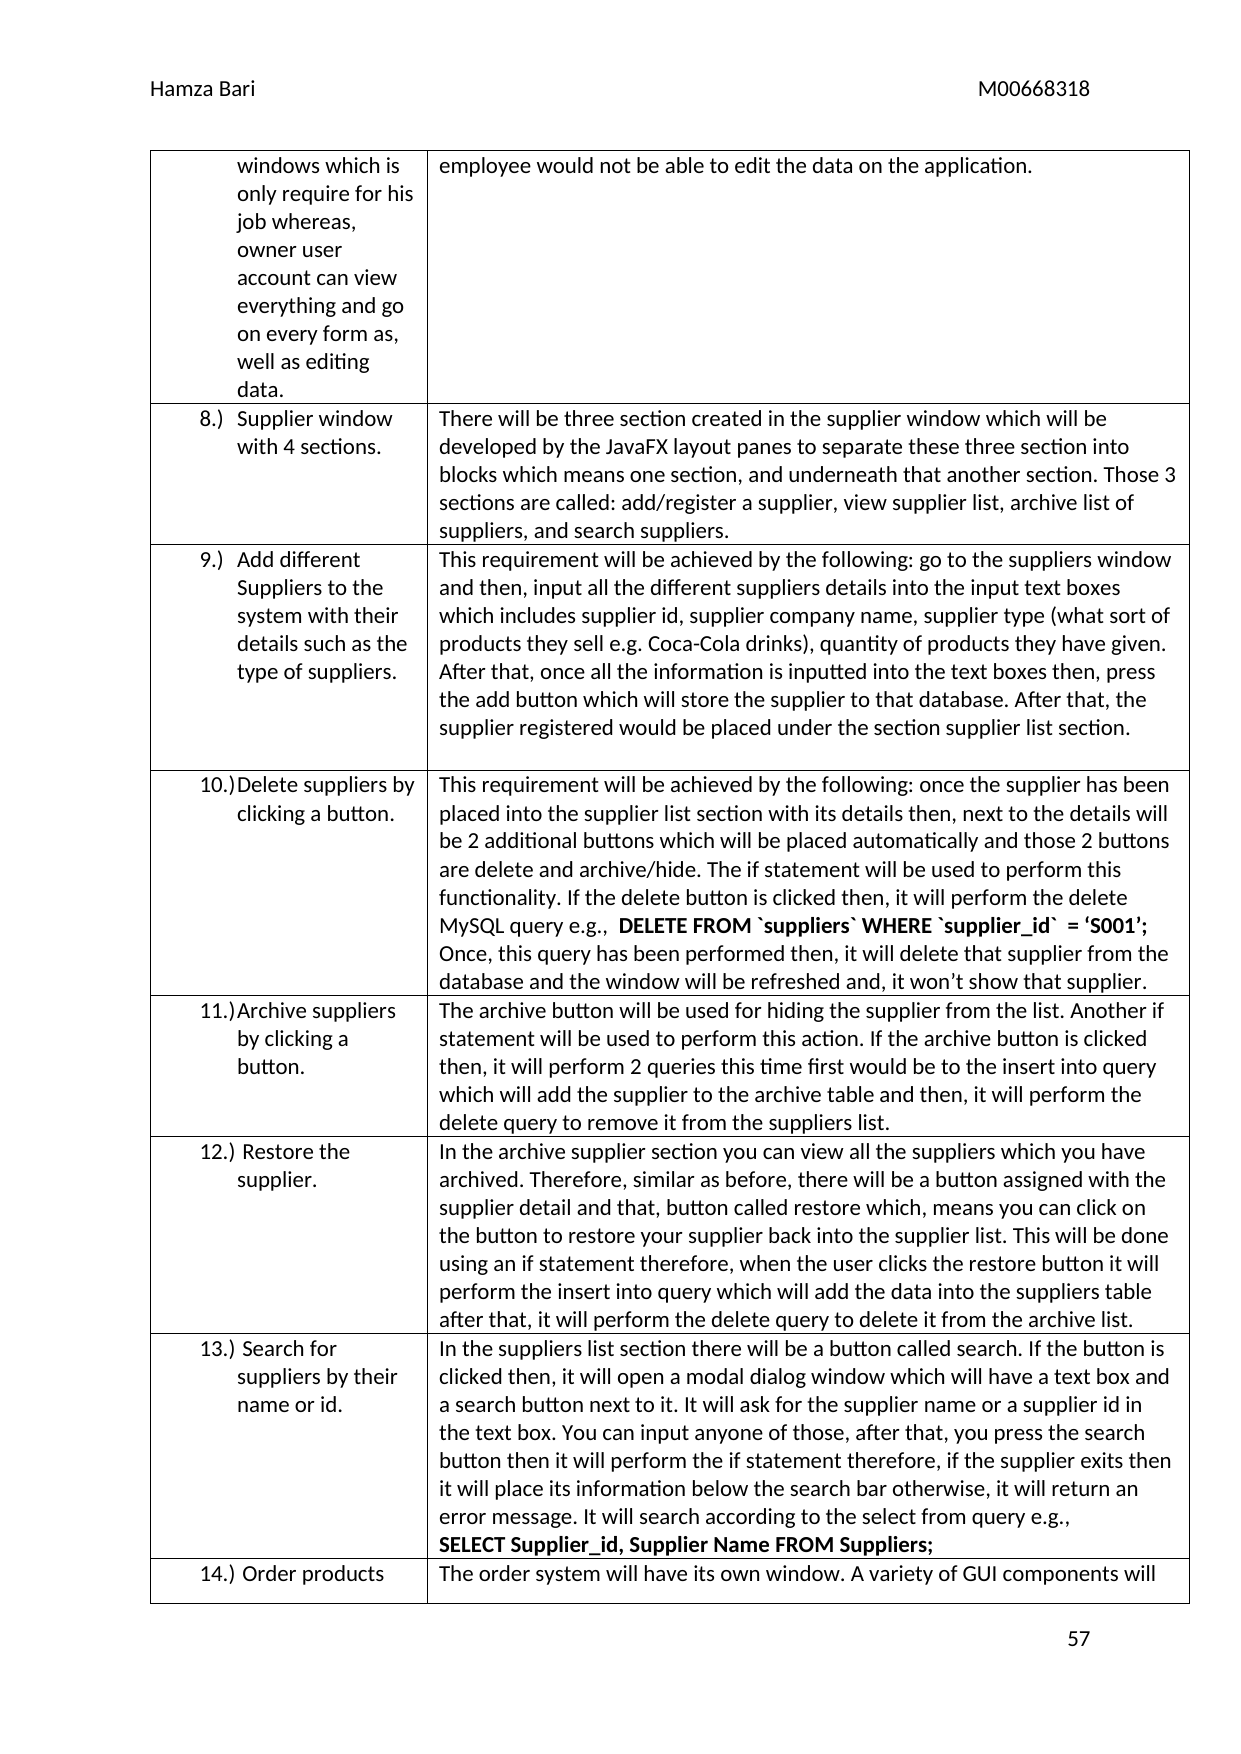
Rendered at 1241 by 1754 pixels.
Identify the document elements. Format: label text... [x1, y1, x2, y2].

table_cell Delete suppliers by clicking a button. [151, 771, 427, 995]
table_cell In the suppliers list section there will be a button called search. If the button is clicked then, it will open a modal dialog window which will have a text box and a search button next to it. It will ask for the supplier name or a supplier id in the text box. You can input anyone of those, after that, you press the search button then it will perform the if statement therefore, if the supplier exits then it will place its information below the search bar otherwise, it will return an error message. It will search according to the select from query e.g., SELECT Supplier_id, Supplier Name FROM Suppliers; [428, 1334, 1189, 1558]
table_cell Supplier window with 4 sections. [151, 404, 427, 544]
table_cell There will be three section created in the supplier window which will be developed by the JavaFX layout panes to separate these three section into blocks which means one section, and underneath that another section. Those 3 sections are called: add/register a supplier, view supplier list, archive list of suppliers, and search suppliers. [428, 404, 1189, 544]
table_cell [428, 1559, 1189, 1603]
table_cell This requirement will be achieved by the following: once the supplier has been placed into the supplier list section with its details then, next to the details will be 2 additional buttons which will be placed automatically and those 2 buttons are delete and archive/hide. The if statement will be used to perform this functionality. If the delete button is clicked then, it will perform the delete MySQL query e.g., DELETE FROM `suppliers` WHERE `supplier_id` = ‘S001’; Once, this query has been performed then, it will delete that supplier from the database and the window will be refreshed and, it won’t show that supplier. [428, 771, 1189, 995]
table_cell Add different Suppliers to the system with their details such as the type of suppliers. [151, 545, 427, 769]
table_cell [151, 1559, 427, 1603]
table_cell Search for suppliers by their name or id. [151, 1334, 427, 1558]
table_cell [151, 151, 427, 403]
table_cell This requirement will be achieved by the following: go to the suppliers window and then, input all the different suppliers details into the input text boxes which includes supplier id, supplier company name, supplier type (what sort of products they sell e.g. Coca-Cola drinks), quantity of products they have given. After that, once all the information is inputted into the text boxes then, press the add button which will store the supplier to that database. After that, the supplier registered would be placed under the section supplier list section. [428, 545, 1189, 769]
table_cell Archive suppliers by clicking a button. [151, 996, 427, 1136]
table_cell The archive button will be used for hiding the supplier from the list. Another if statement will be used to perform this action. If the archive button is clicked then, it will perform 2 queries this time first would be to the insert into query which will add the supplier to the archive table and then, it will perform the delete query to remove it from the suppliers list. [428, 996, 1189, 1136]
table_cell In the archive supplier section you can view all the suppliers which you have archived. Therefore, similar as before, there will be a button assigned with the supplier detail and that, button called restore which, means you can click on the button to restore your supplier back into the supplier list. This will be done using an if statement therefore, when the user clicks the restore button it will perform the insert into query which will add the data into the suppliers table after that, it will perform the delete query to delete it from the archive list. [428, 1137, 1189, 1333]
table_cell Restore the supplier. [151, 1137, 427, 1333]
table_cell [428, 151, 1189, 403]
